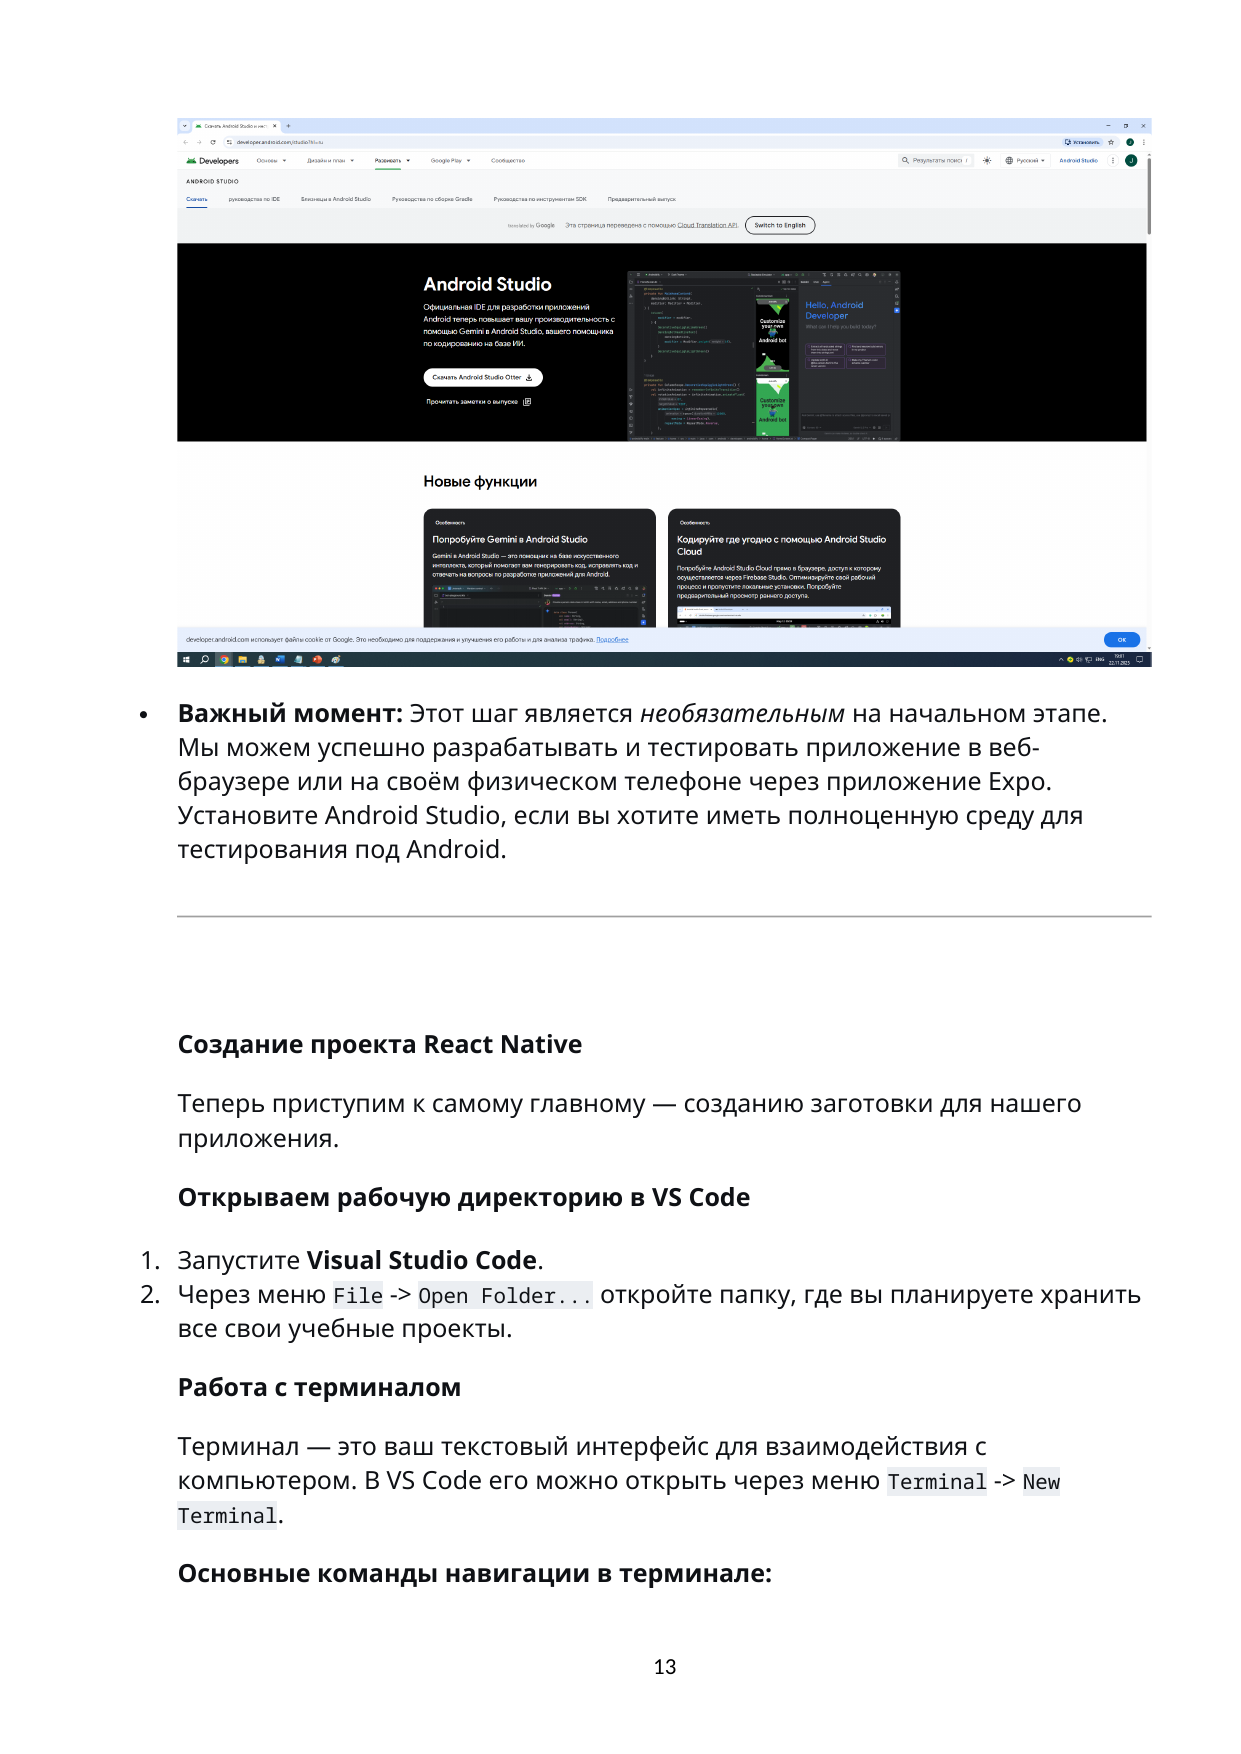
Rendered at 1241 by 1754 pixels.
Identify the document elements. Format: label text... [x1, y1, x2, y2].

list Через меню File -> Open Folder... откройте папку, где вы планируете хранить все свои учебные проекты. [140, 1277, 1152, 1345]
text Создание проекта React Native [177, 1017, 1152, 1061]
text Основные команды навигации в терминале: [177, 1556, 1152, 1590]
picture [177, 118, 1152, 667]
text Терминал — это ваш текстовый интерфейс для взаимодействия с компьютером. В VS Code его можно открыть через меню Terminal -> New Terminal. [177, 1429, 1152, 1531]
text Открываем рабочую директорию в VS Code [177, 1179, 1152, 1213]
list Запустите Visual Studio Code. [140, 1242, 1152, 1277]
list Важный момент: Этот шаг является необязательным на начальном этапе. Мы можем успешно разрабатывать и тестировать приложение в веб-браузере или на своём физическом телефоне через приложение Expo. Установите Android Studio, если вы хотите иметь полноценную среду для тестирования под Android. [140, 695, 1152, 866]
text Работа с терминалом [177, 1370, 1152, 1404]
text Теперь приступим к самому главному — созданию заготовки для нашего приложения. [177, 1086, 1152, 1154]
